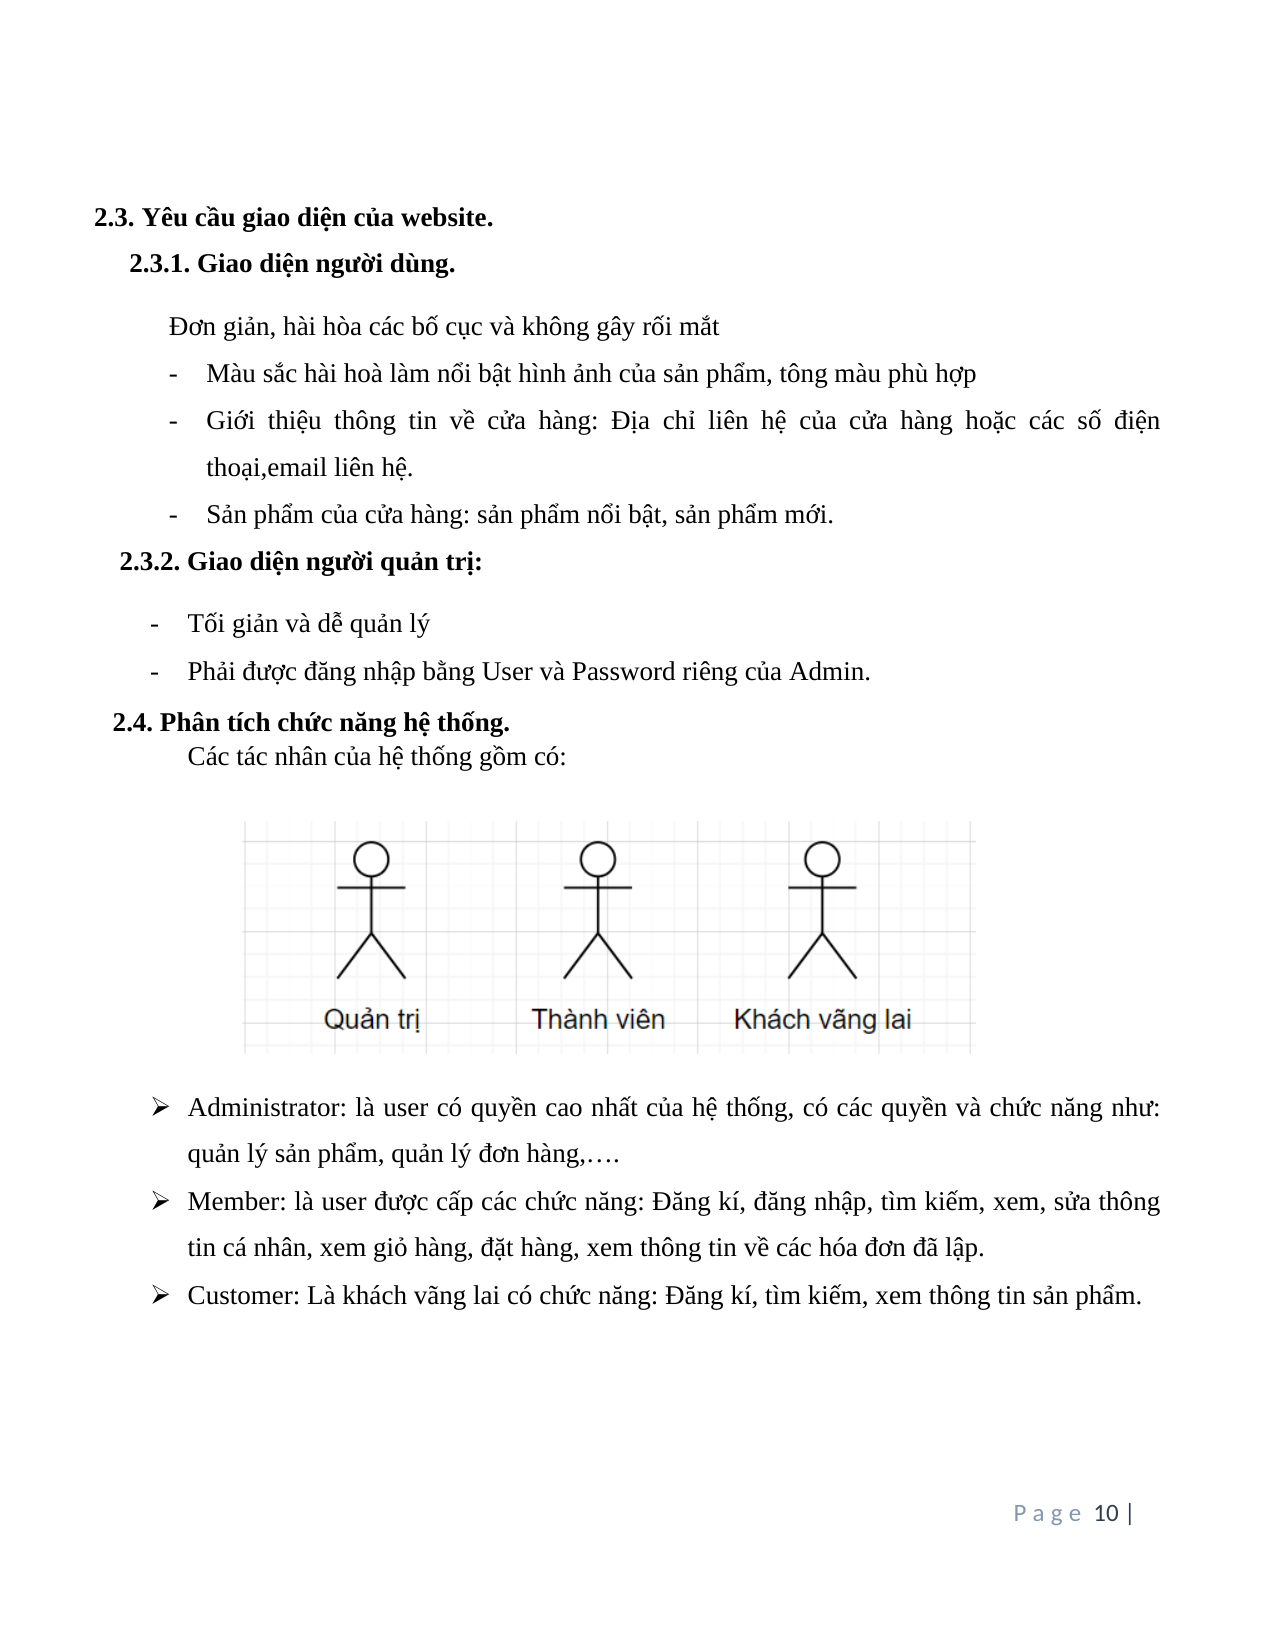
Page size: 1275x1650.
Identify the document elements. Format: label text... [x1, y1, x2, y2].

picture [242, 821, 976, 1054]
subtitle 2.3. Yêu cầu giao diện của website. [94, 201, 1162, 232]
list Sản phẩm của cửa hàng: sản phẩm nổi bật, sản phẩm mới. [169, 498, 1162, 529]
subtitle 2.3.1. Giao diện người dùng. [129, 247, 1156, 279]
list Customer: Là khách vãng lai có chức năng: Đăng kí, tìm kiếm, xem thông tin sản phẩm. [150, 1279, 1162, 1310]
subtitle 2.3.2. Giao diện người quản trị: [112, 545, 1156, 577]
list Giới thiệu thông tin về cửa hàng: Địa chỉ liên hệ của cửa hàng hoặc các số điện thoại,email liên hệ. [169, 404, 1162, 482]
list Administrator: là user có quyền cao nhất của hệ thống, có các quyền và chức năng như: quản lý sản phẩm, quản lý đơn hàng,…. [150, 1091, 1162, 1168]
text Các tác nhân của hệ thống gồm có: [112, 740, 1162, 771]
text Đơn giản, hài hòa các bố cục và không gây rối mắt [112, 309, 1162, 341]
list Member: là user được cấp các chức năng: Đăng kí, đăng nhập, tìm kiếm, xem, sửa thông tin cá nhân, xem giỏ hàng, đặt hàng, xem thông tin về các hóa đơn đã lập. [150, 1185, 1162, 1263]
list Tối giản và dễ quản lý [150, 607, 1162, 639]
list Màu sắc hài hoà làm nổi bật hình ảnh của sản phẩm, tông màu phù hợp [169, 357, 1162, 388]
subtitle 2.4. Phân tích chức năng hệ thống. [112, 706, 1162, 737]
list Phải được đăng nhập bằng User và Password riêng của Admin. [150, 655, 1162, 686]
